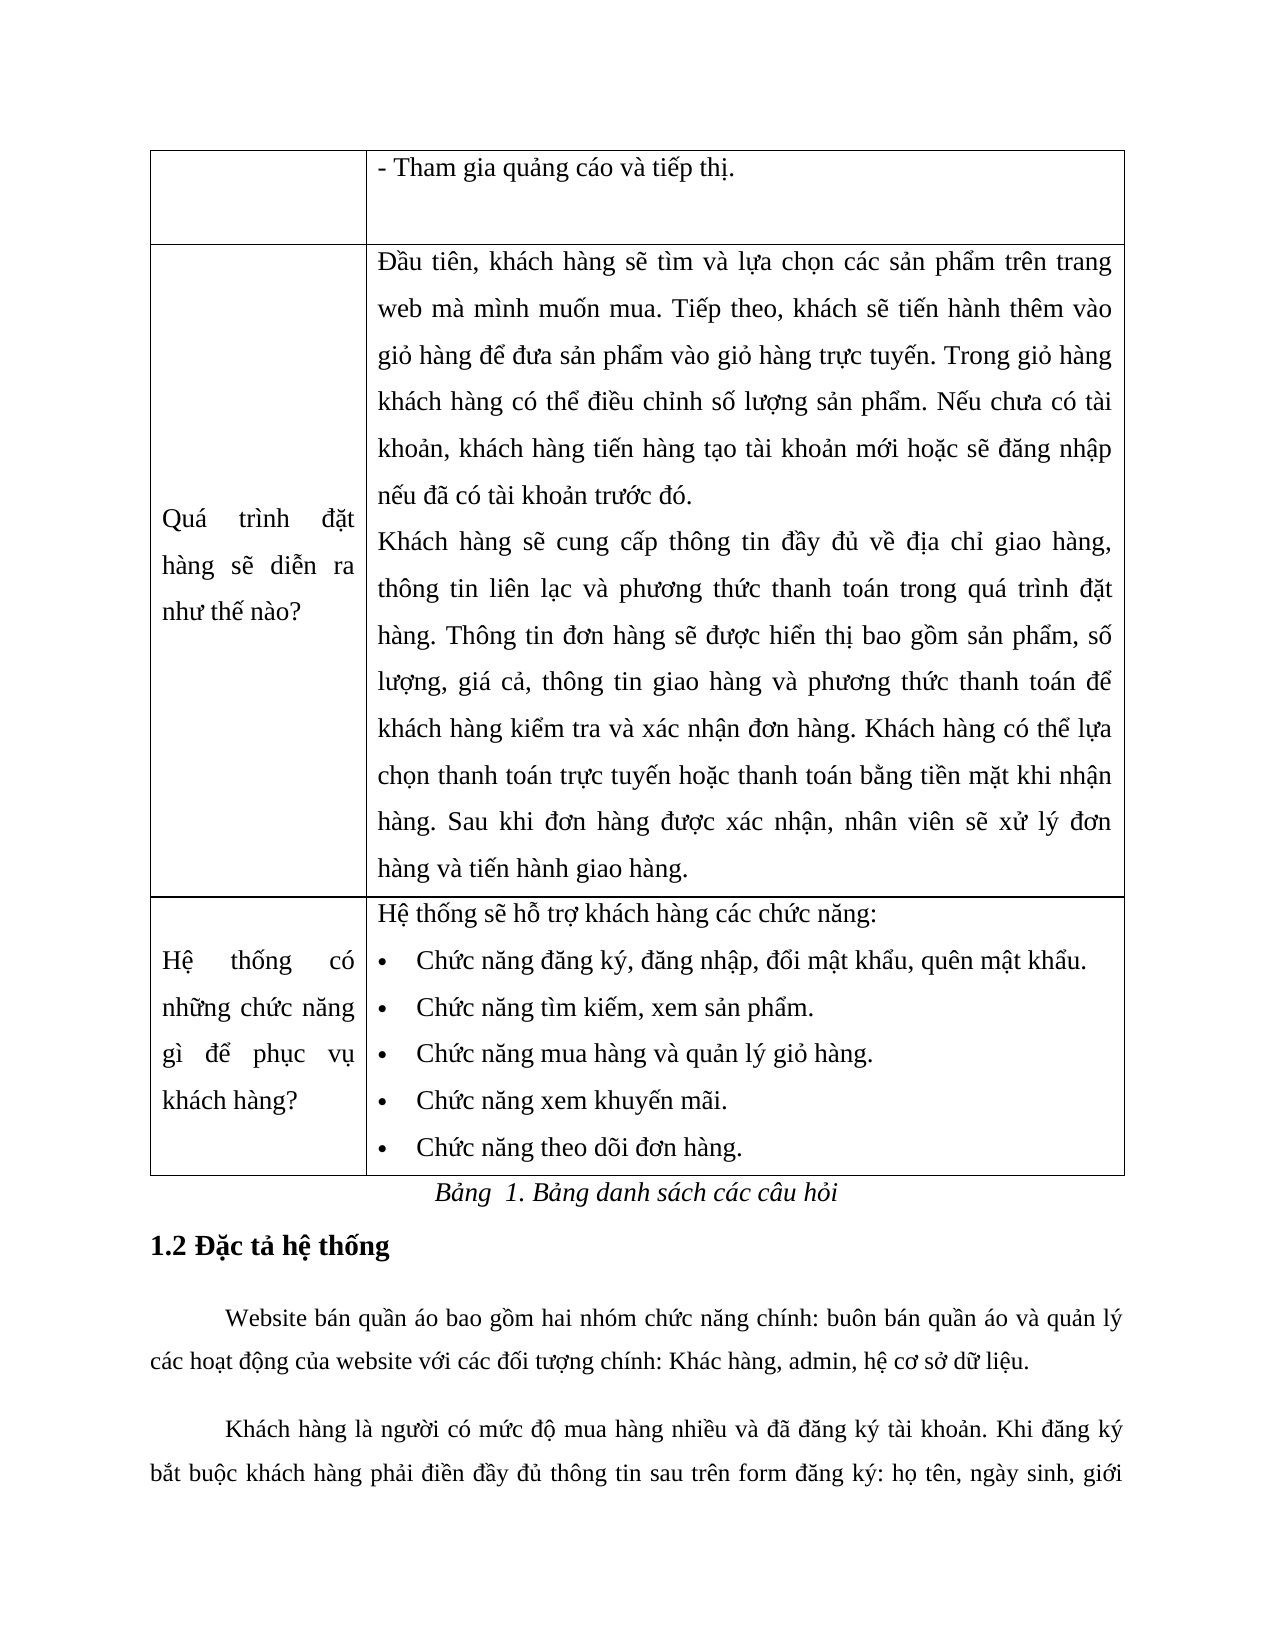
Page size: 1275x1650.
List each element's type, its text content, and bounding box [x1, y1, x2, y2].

text Website bán quần áo bao gồm hai nhóm chức năng chính: buôn bán quần áo và quản lý các hoạt động của website với các đối tượng chính: Khác hàng, admin, hệ cơ sở dữ liệu. [150, 1303, 1125, 1375]
table_cell Hệ thống sẽ hỗ trợ khách hàng các chức năng: Chức năng đăng ký, đăng nhập, đổi mật khẩu, quên mật khẩu. Chức năng tìm kiếm, xem sản phẩm. Chức năng mua hàng và quản lý giỏ hàng. Chức năng xem khuyến mãi. Chức năng theo dõi đơn hàng. [367, 898, 1124, 1175]
table_cell Hệ thống có những chức năng gì để phục vụ khách hàng? [151, 898, 366, 1175]
list Đặc tả hệ thống [150, 1228, 1125, 1262]
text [150, 1414, 1125, 1458]
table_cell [367, 151, 1124, 244]
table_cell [151, 151, 366, 244]
text Bảng 1. Bảng danh sách các câu hỏi [150, 1176, 1125, 1207]
table_cell Quá trình đặt hàng sẽ diễn ra như thế nào? [151, 245, 366, 896]
table_cell Đầu tiên, khách hàng sẽ tìm và lựa chọn các sản phẩm trên trang web mà mình muốn mua. Tiếp theo, khách sẽ tiến hành thêm vào giỏ hàng để đưa sản phẩm vào giỏ hàng trực tuyến. Trong giỏ hàng khách hàng có thể điều chỉnh số lượng sản phẩm. Nếu chưa có tài khoản, khách hàng tiến hàng tạo tài khoản mới hoặc sẽ đăng nhập nếu đã có tài khoản trước đó. Khách hàng sẽ cung cấp thông tin đầy đủ về địa chỉ giao hàng, thông tin liên lạc và phương thức thanh toán trong quá trình đặt hàng. Thông tin đơn hàng sẽ được hiển thị bao gồm sản phẩm, số lượng, giá cả, thông tin giao hàng và phương thức thanh toán để khách hàng kiểm tra và xác nhận đơn hàng. Khách hàng có thể lựa chọn thanh toán trực tuyến hoặc thanh toán bằng tiền mặt khi nhận hàng. Sau khi đơn hàng được xác nhận, nhân viên sẽ xử lý đơn hàng và tiến hành giao hàng. [367, 245, 1124, 896]
